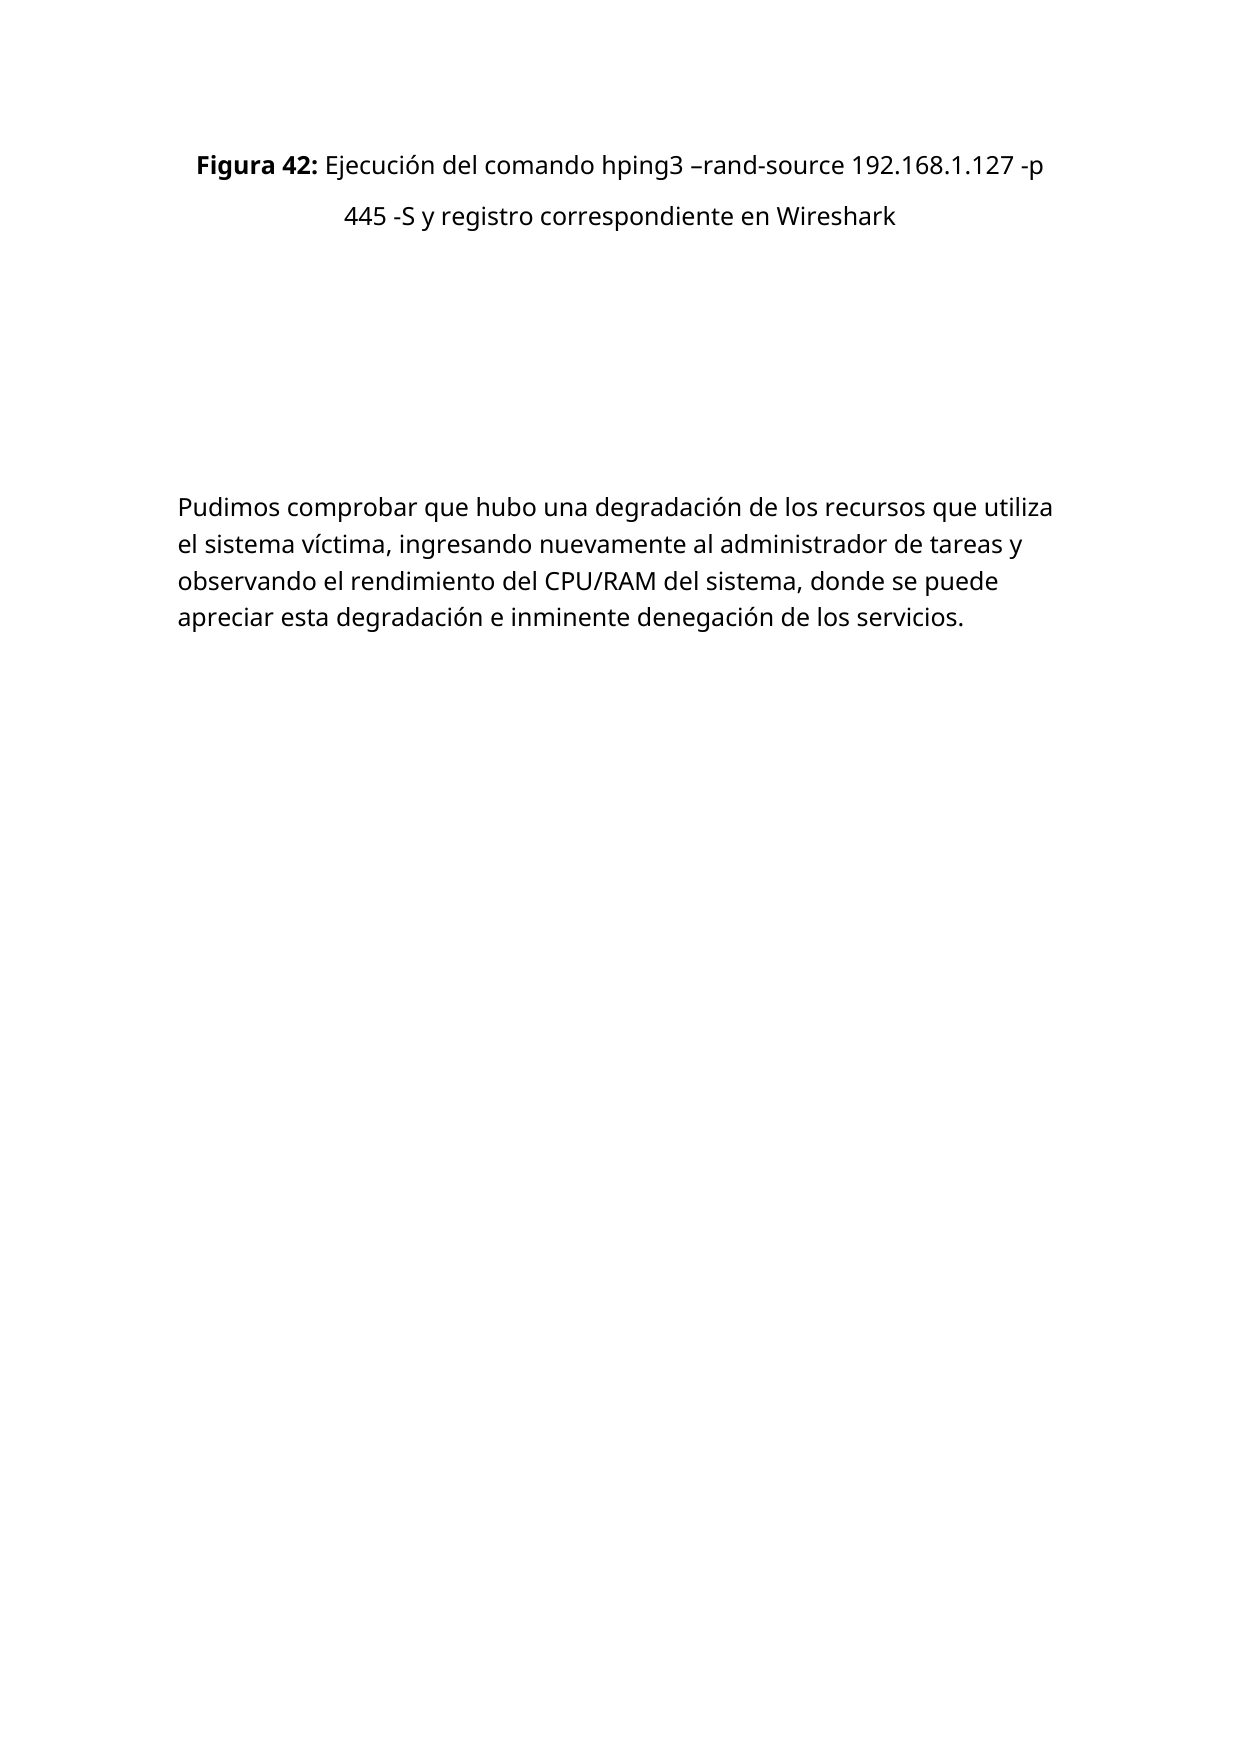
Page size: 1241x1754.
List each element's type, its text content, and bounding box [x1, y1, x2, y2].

text Pudimos comprobar que hubo una degradación de los recursos que utiliza el sistema víctima, ingresando nuevamente al administrador de tareas y observando el rendimiento del CPU/RAM del sistema, donde se puede apreciar esta degradación e inminente denegación de los servicios. [177, 490, 1063, 634]
text Figura 42: Ejecución del comando hping3 –rand-source 192.168.1.127 -p 445 -S y registro correspondiente en Wireshark [177, 148, 1063, 233]
